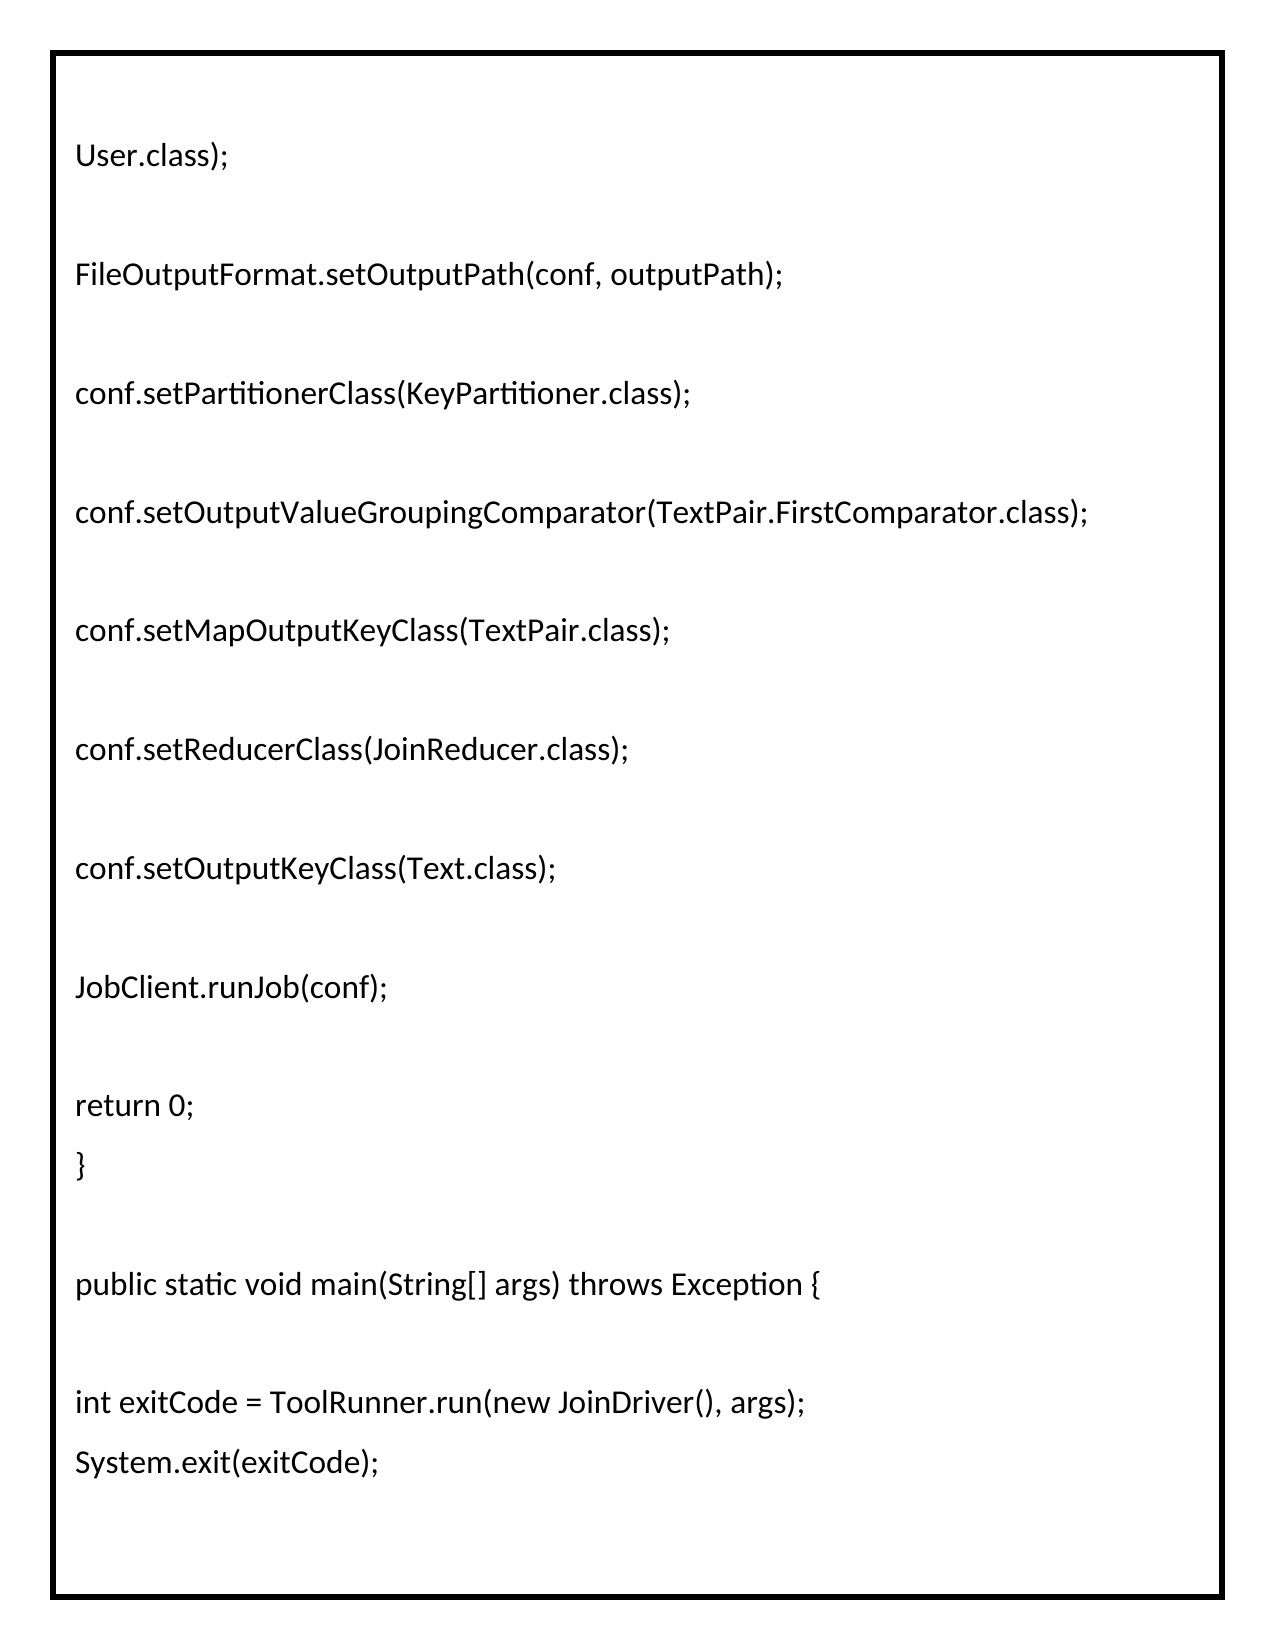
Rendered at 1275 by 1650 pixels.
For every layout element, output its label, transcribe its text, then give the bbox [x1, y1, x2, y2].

text conf.setMapOutputKeyClass(TextPair.class); [75, 609, 1200, 650]
text User.class); [75, 134, 1200, 175]
text int exitCode = ToolRunner.run(new JoinDriver(), args); [75, 1381, 1200, 1422]
text FileOutputFormat.setOutputPath(conf, outputPath); [75, 253, 1200, 294]
text JobClient.runJob(conf); [75, 966, 1200, 1006]
text conf.setOutputValueGroupingComparator(TextPair.FirstComparator.class); [75, 491, 1200, 531]
text return 0; [75, 1084, 1200, 1125]
text System.exit(exitCode); [75, 1441, 1200, 1481]
text conf.setOutputKeyClass(Text.class); [75, 847, 1200, 888]
text } [75, 1144, 1200, 1184]
text public static void main(String[] args) throws Exception { [75, 1262, 1200, 1303]
text conf.setReducerClass(JoinReducer.class); [75, 728, 1200, 769]
text conf.setPartitionerClass(KeyPartitioner.class); [75, 372, 1200, 413]
